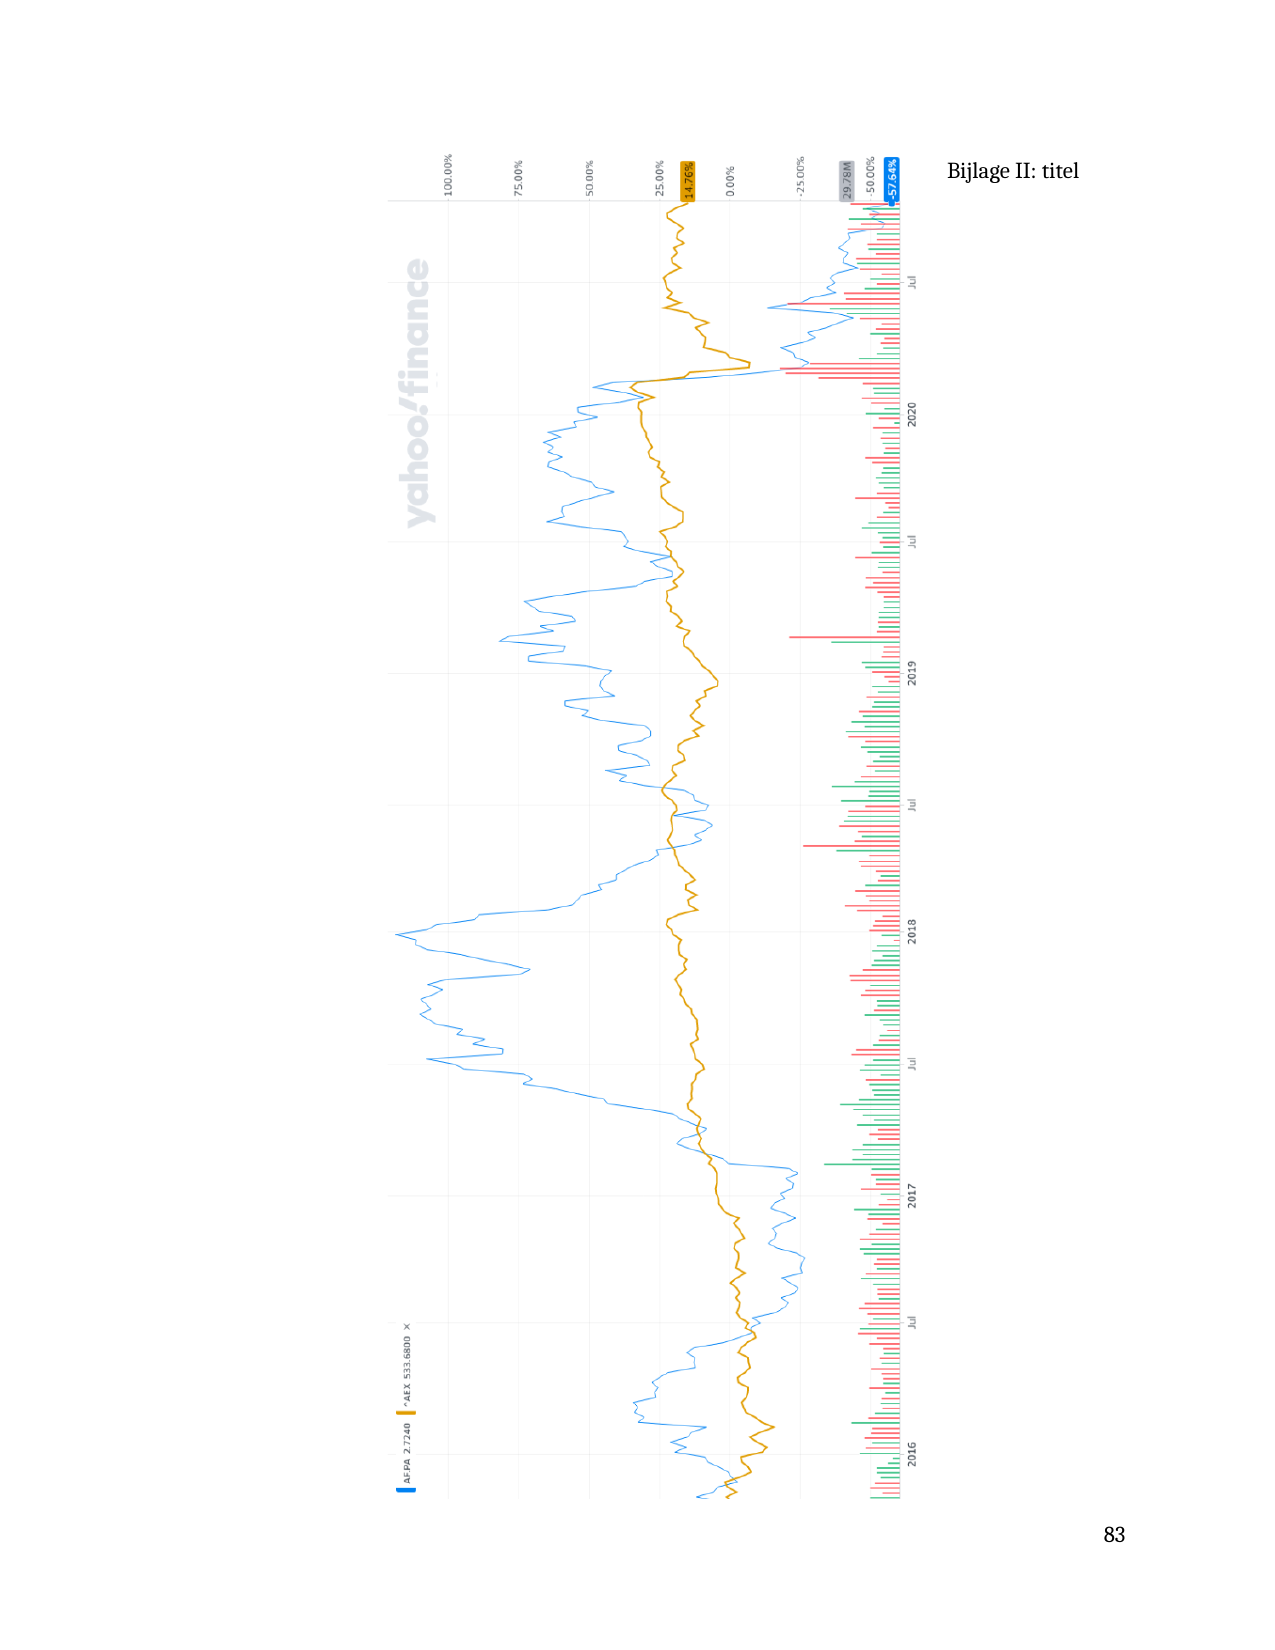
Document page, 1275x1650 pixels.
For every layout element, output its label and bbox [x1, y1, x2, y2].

picture [388, 152, 923, 1499]
